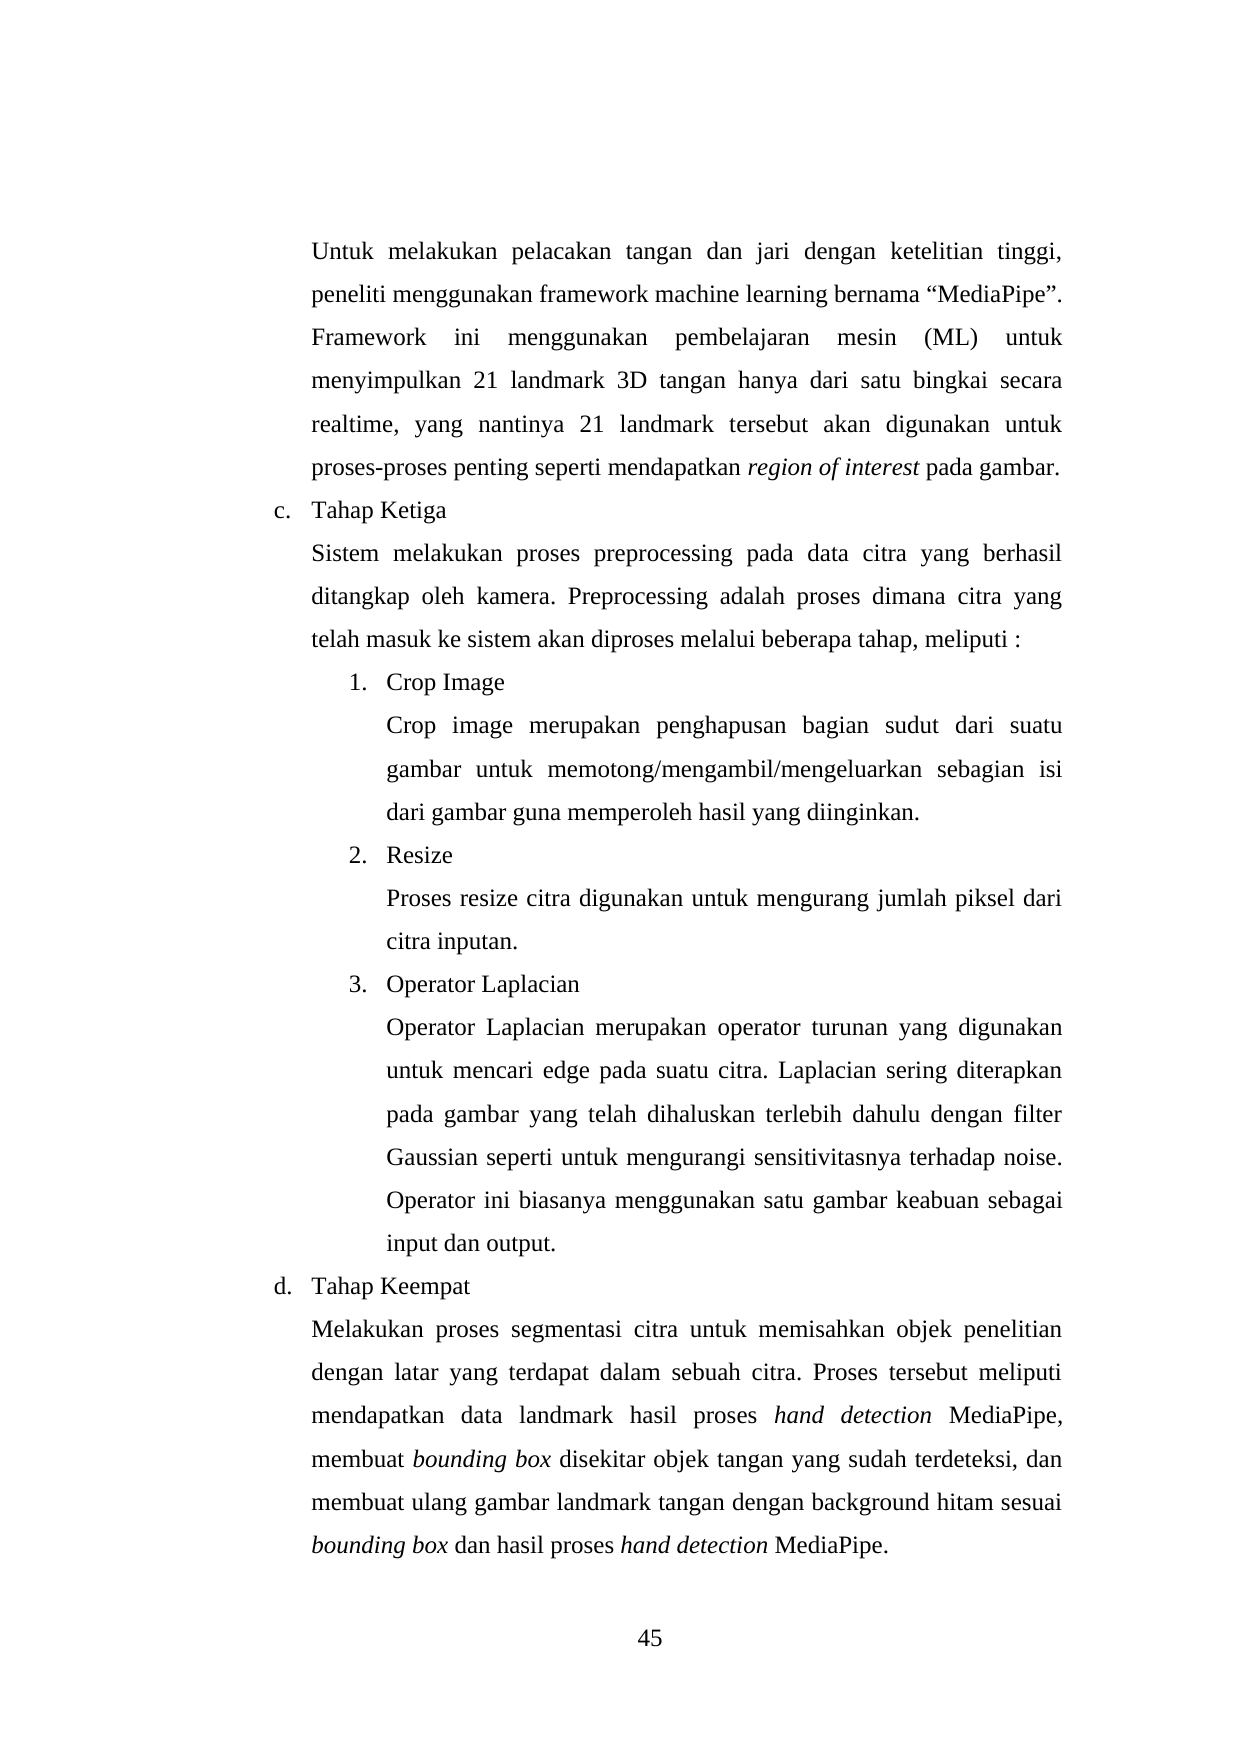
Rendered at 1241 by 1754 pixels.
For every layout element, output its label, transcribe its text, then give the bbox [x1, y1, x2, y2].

list Tahap Keempat [274, 1271, 1063, 1300]
list Melakukan proses segmentasi citra untuk memisahkan objek penelitian dengan latar yang terdapat dalam sebuah citra. Proses tersebut meliputi mendapatkan data landmark hasil proses hand detection MediaPipe, membuat bounding box disekitar objek tangan yang sudah terdeteksi, dan membuat ulang gambar landmark tangan dengan background hitam sesuai bounding box dan hasil proses hand detection MediaPipe. [311, 1314, 1063, 1559]
list Tahap Ketiga [274, 495, 1063, 524]
list Proses resize citra digunakan untuk mengurang jumlah piksel dari citra inputan. [386, 883, 1063, 955]
list Untuk melakukan pelacakan tangan dan jari dengan ketelitian tinggi, peneliti menggunakan framework machine learning bernama “MediaPipe”. Framework ini menggunakan pembelajaran mesin (ML) untuk menyimpulkan 21 landmark 3D tangan hanya dari satu bingkai secara realtime, yang nantinya 21 landmark tersebut akan digunakan untuk proses-proses penting seperti mendapatkan region of interest pada gambar. [311, 236, 1063, 481]
list Resize [349, 840, 1063, 869]
list Operator Laplacian [349, 969, 1063, 998]
list Crop Image [349, 667, 1063, 696]
list Operator Laplacian merupakan operator turunan yang digunakan untuk mencari edge pada suatu citra. Laplacian sering diterapkan pada gambar yang telah dihaluskan terlebih dahulu dengan filter Gaussian seperti untuk mengurangi sensitivitasnya terhadap noise. Operator ini biasanya menggunakan satu gambar keabuan sebagai input dan output. [386, 1012, 1063, 1257]
list Crop image merupakan penghapusan bagian sudut dari suatu gambar untuk memotong/mengambil/mengeluarkan sebagian isi dari gambar guna memperoleh hasil yang diinginkan. [386, 711, 1063, 826]
list Sistem melakukan proses preprocessing pada data citra yang berhasil ditangkap oleh kamera. Preprocessing adalah proses dimana citra yang telah masuk ke sistem akan diproses melalui beberapa tahap, meliputi : [311, 538, 1063, 653]
